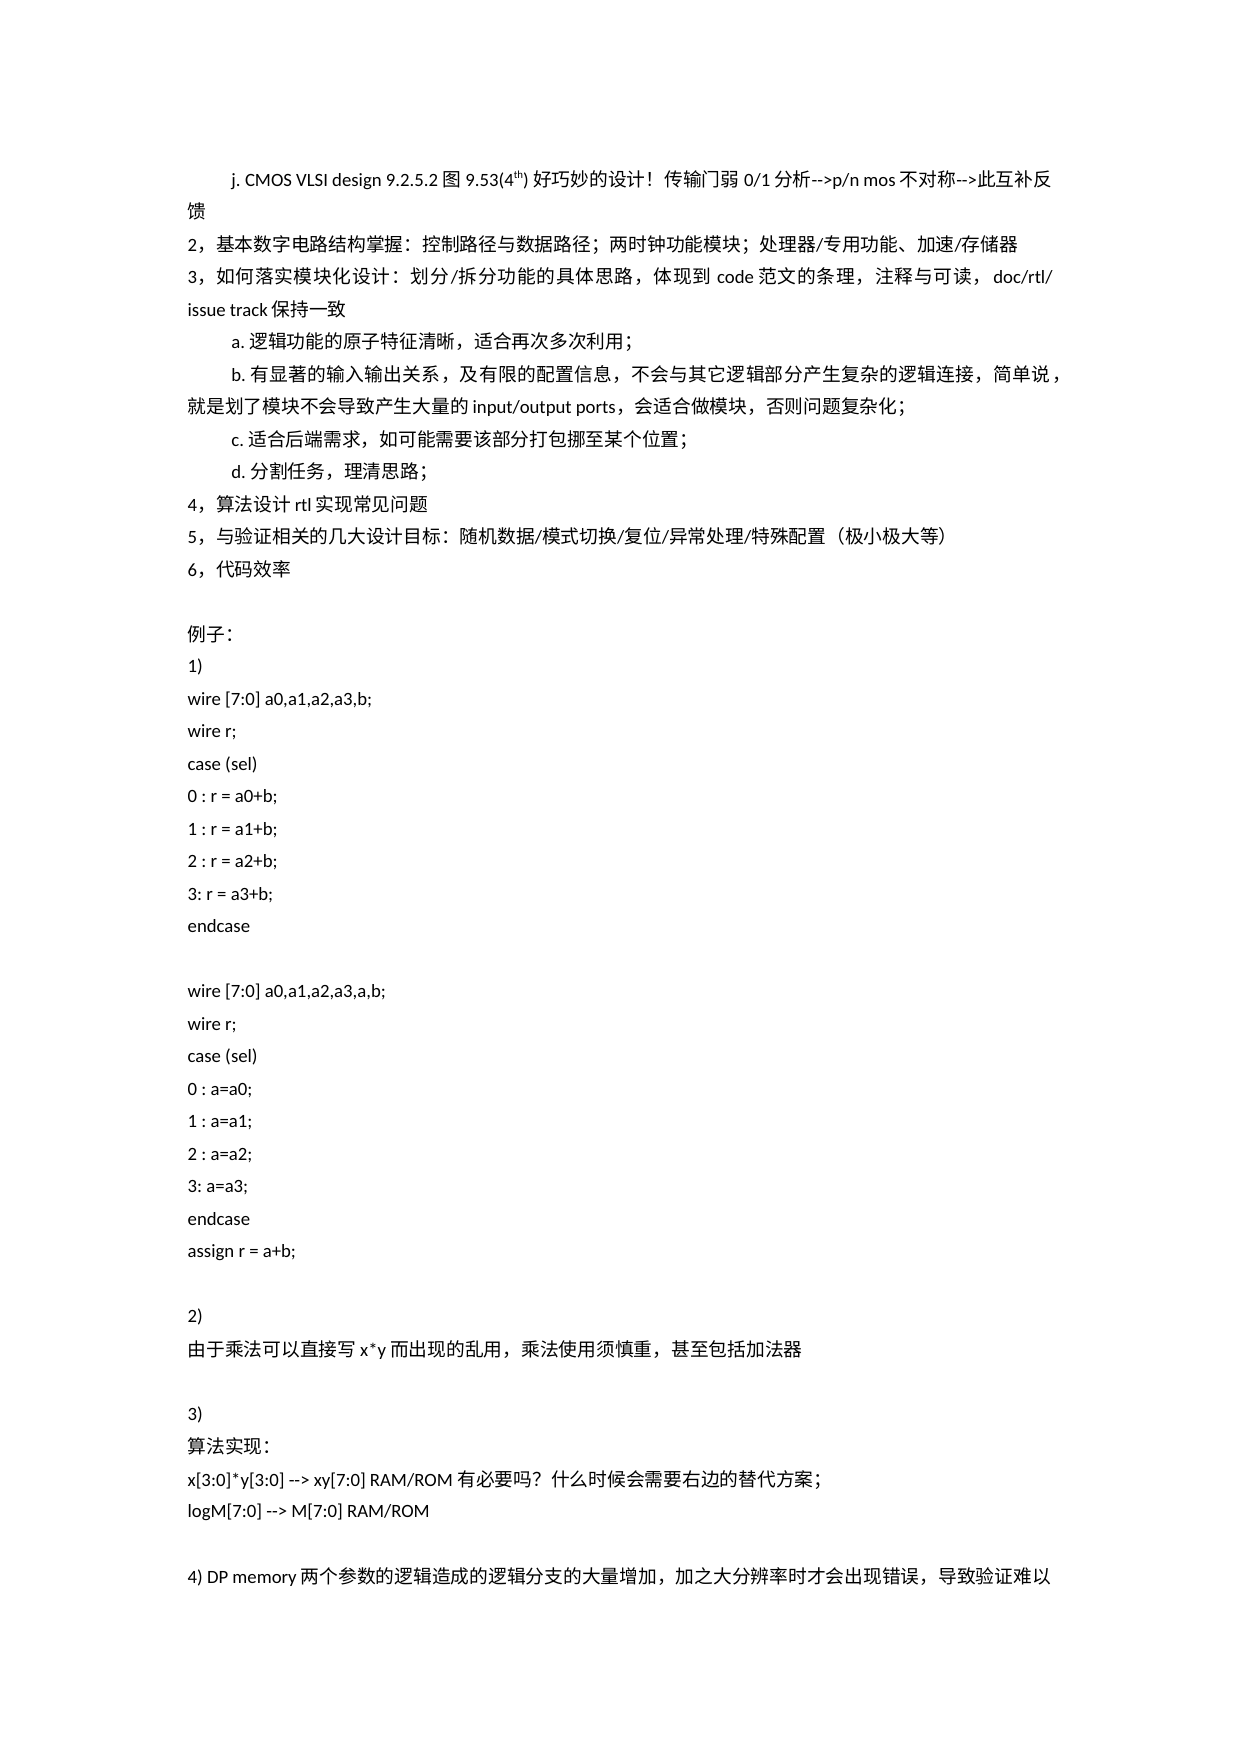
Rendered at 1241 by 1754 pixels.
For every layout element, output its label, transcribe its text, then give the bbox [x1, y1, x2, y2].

list 3: a=a3; [187, 1169, 1053, 1202]
list 3: r = a3+b; [187, 877, 1053, 909]
list 适合后端需求，如可能需要该部分打包挪至某个位置； [187, 422, 1053, 454]
list 分割任务，理清思路； [187, 454, 1053, 487]
list wire [7:0] a0,a1,a2,a3,a,b; [187, 974, 1053, 1007]
list logM[7:0] --> M[7:0] RAM/ROM [187, 1494, 1053, 1527]
list 算法设计rtl实现常见问题 [187, 487, 1053, 519]
list 由于乘法可以直接写x*y而出现的乱用，乘法使用须慎重，甚至包括加法器 [187, 1332, 1053, 1364]
list x[3:0]*y[3:0] --> xy[7:0] RAM/ROM 有必要吗？什么时候会需要右边的替代方案； [187, 1462, 1053, 1494]
list 逻辑功能的原子特征清晰，适合再次多次利用； [187, 324, 1053, 357]
list 代码效率 [187, 552, 1053, 584]
list 算法实现： [187, 1429, 1053, 1462]
list 例子： [187, 617, 1053, 649]
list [187, 1559, 1053, 1592]
list endcase [187, 909, 1053, 942]
list 0 : a=a0; [187, 1072, 1053, 1104]
list 有显著的输入输出关系，及有限的配置信息，不会与其它逻辑部分产生复杂的逻辑连接，简单说，就是划了模块不会导致产生大量的input/output ports，会适合做模块，否则问题复杂化； [187, 357, 1053, 422]
list case (sel) [187, 1039, 1053, 1072]
list wire r; [187, 1007, 1053, 1039]
list assign r = a+b; [187, 1234, 1053, 1267]
list endcase [187, 1202, 1053, 1234]
list 2 : r = a2+b; [187, 844, 1053, 877]
list case (sel) [187, 747, 1053, 779]
list 如何落实模块化设计：划分/拆分功能的具体思路，体现到code范文的条理，注释与可读，doc/rtl/issue track保持一致 [187, 259, 1053, 324]
list 基本数字电路结构掌握：控制路径与数据路径；两时钟功能模块；处理器/专用功能、加速/存储器 [187, 227, 1053, 259]
list wire r; [187, 714, 1053, 747]
list 2 : a=a2; [187, 1137, 1053, 1169]
list 0 : r = a0+b; [187, 779, 1053, 812]
list 与验证相关的几大设计目标：随机数据/模式切换/复位/异常处理/特殊配置（极小极大等） [187, 519, 1053, 552]
list 1 : a=a1; [187, 1104, 1053, 1137]
list CMOS VLSI design 9.2.5.2 图9.53(4th) 好巧妙的设计！传输门弱0/1分析-->p/n mos不对称-->此互补反馈 [187, 162, 1053, 227]
list wire [7:0] a0,a1,a2,a3,b; [187, 682, 1053, 714]
list 1 : r = a1+b; [187, 812, 1053, 844]
